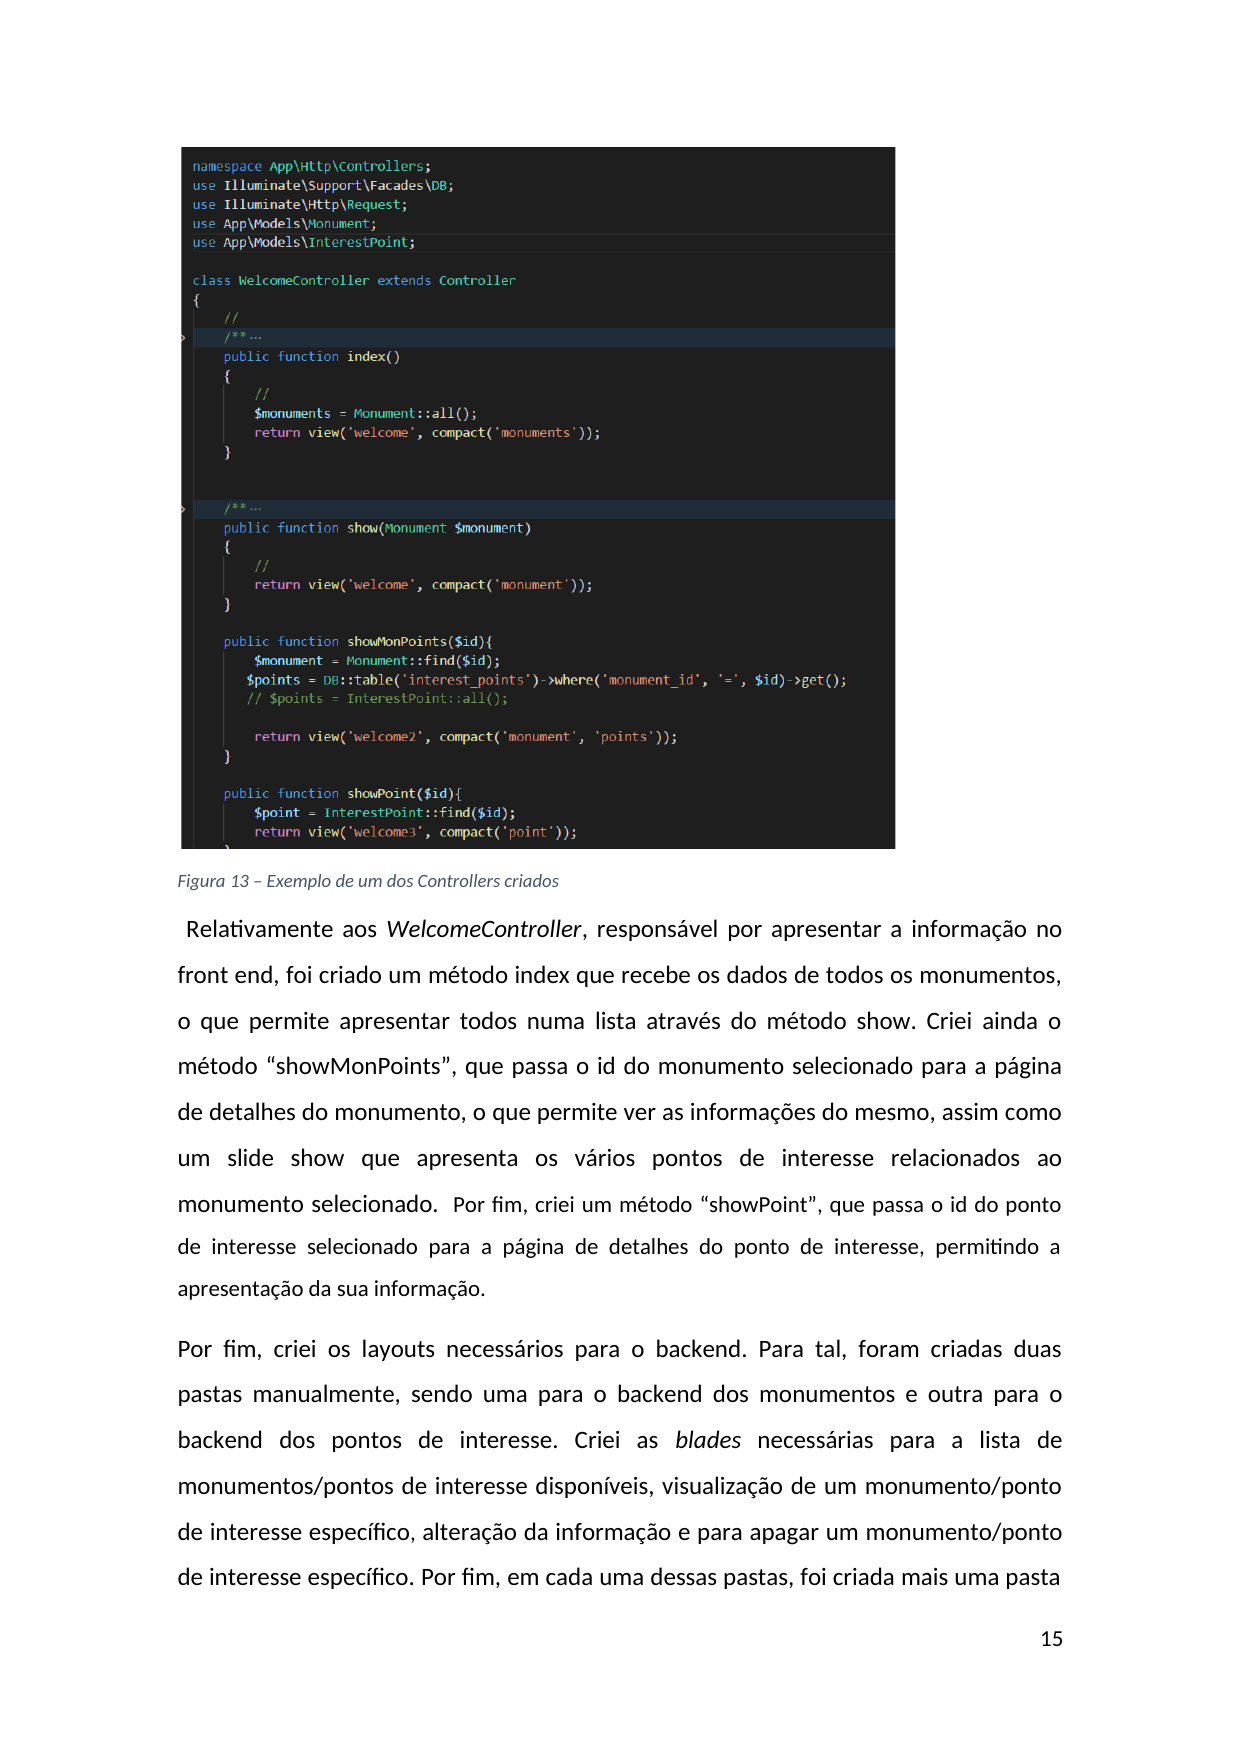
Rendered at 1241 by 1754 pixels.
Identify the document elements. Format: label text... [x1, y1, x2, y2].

text Relativamente aos WelcomeController, responsável por apresentar a informação no front end, foi criado um método index que recebe os dados de todos os monumentos, o que permite apresentar todos numa lista através do método show. Criei ainda o método “showMonPoints”, que passa o id do monumento selecionado para a página de detalhes do monumento, o que permite ver as informações do mesmo, assim como um slide show que apresenta os vários pontos de interesse relacionados ao monumento selecionado. Por fim, criei um método “showPoint”, que passa o id do ponto de interesse selecionado para a página de detalhes do ponto de interesse, permitindo a apresentação da sua informação. [177, 913, 1063, 1302]
text Figura 13 – Exemplo de um dos Controllers criados [177, 869, 1063, 892]
picture [181, 147, 896, 849]
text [177, 1333, 1063, 1592]
